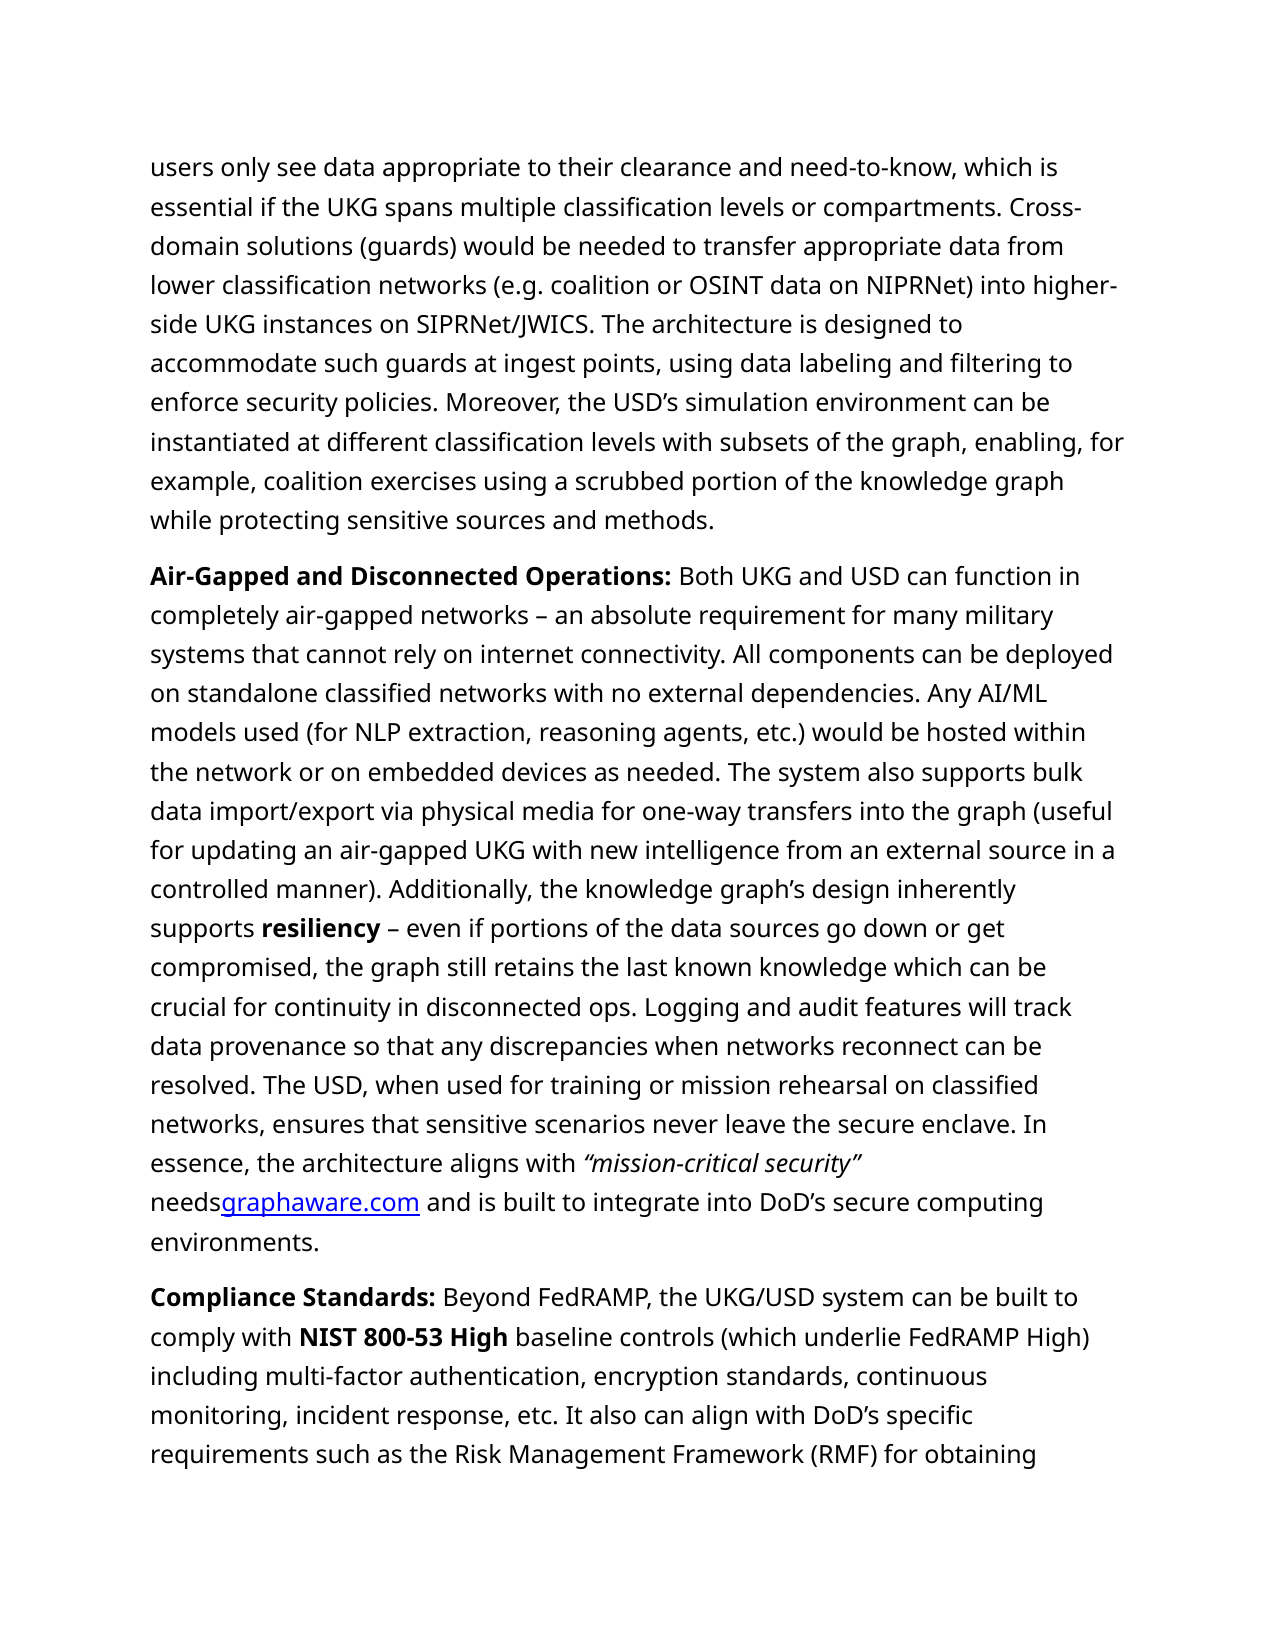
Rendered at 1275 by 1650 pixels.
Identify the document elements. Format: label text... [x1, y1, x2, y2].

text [150, 1280, 1125, 1471]
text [150, 150, 1125, 537]
text Air-Gapped and Disconnected Operations: Both UKG and USD can function in completely air-gapped networks – an absolute requirement for many military systems that cannot rely on internet connectivity. All components can be deployed on standalone classified networks with no external dependencies. Any AI/ML models used (for NLP extraction, reasoning agents, etc.) would be hosted within the network or on embedded devices as needed. The system also supports bulk data import/export via physical media for one-way transfers into the graph (useful for updating an air-gapped UKG with new intelligence from an external source in a controlled manner). Additionally, the knowledge graph’s design inherently supports resiliency – even if portions of the data sources go down or get compromised, the graph still retains the last known knowledge which can be crucial for continuity in disconnected ops. Logging and audit features will track data provenance so that any discrepancies when networks reconnect can be resolved. The USD, when used for training or mission rehearsal on classified networks, ensures that sensitive scenarios never leave the secure enclave. In essence, the architecture aligns with “mission-critical security” needsgraphaware.com and is built to integrate into DoD’s secure computing environments. [150, 558, 1125, 1258]
